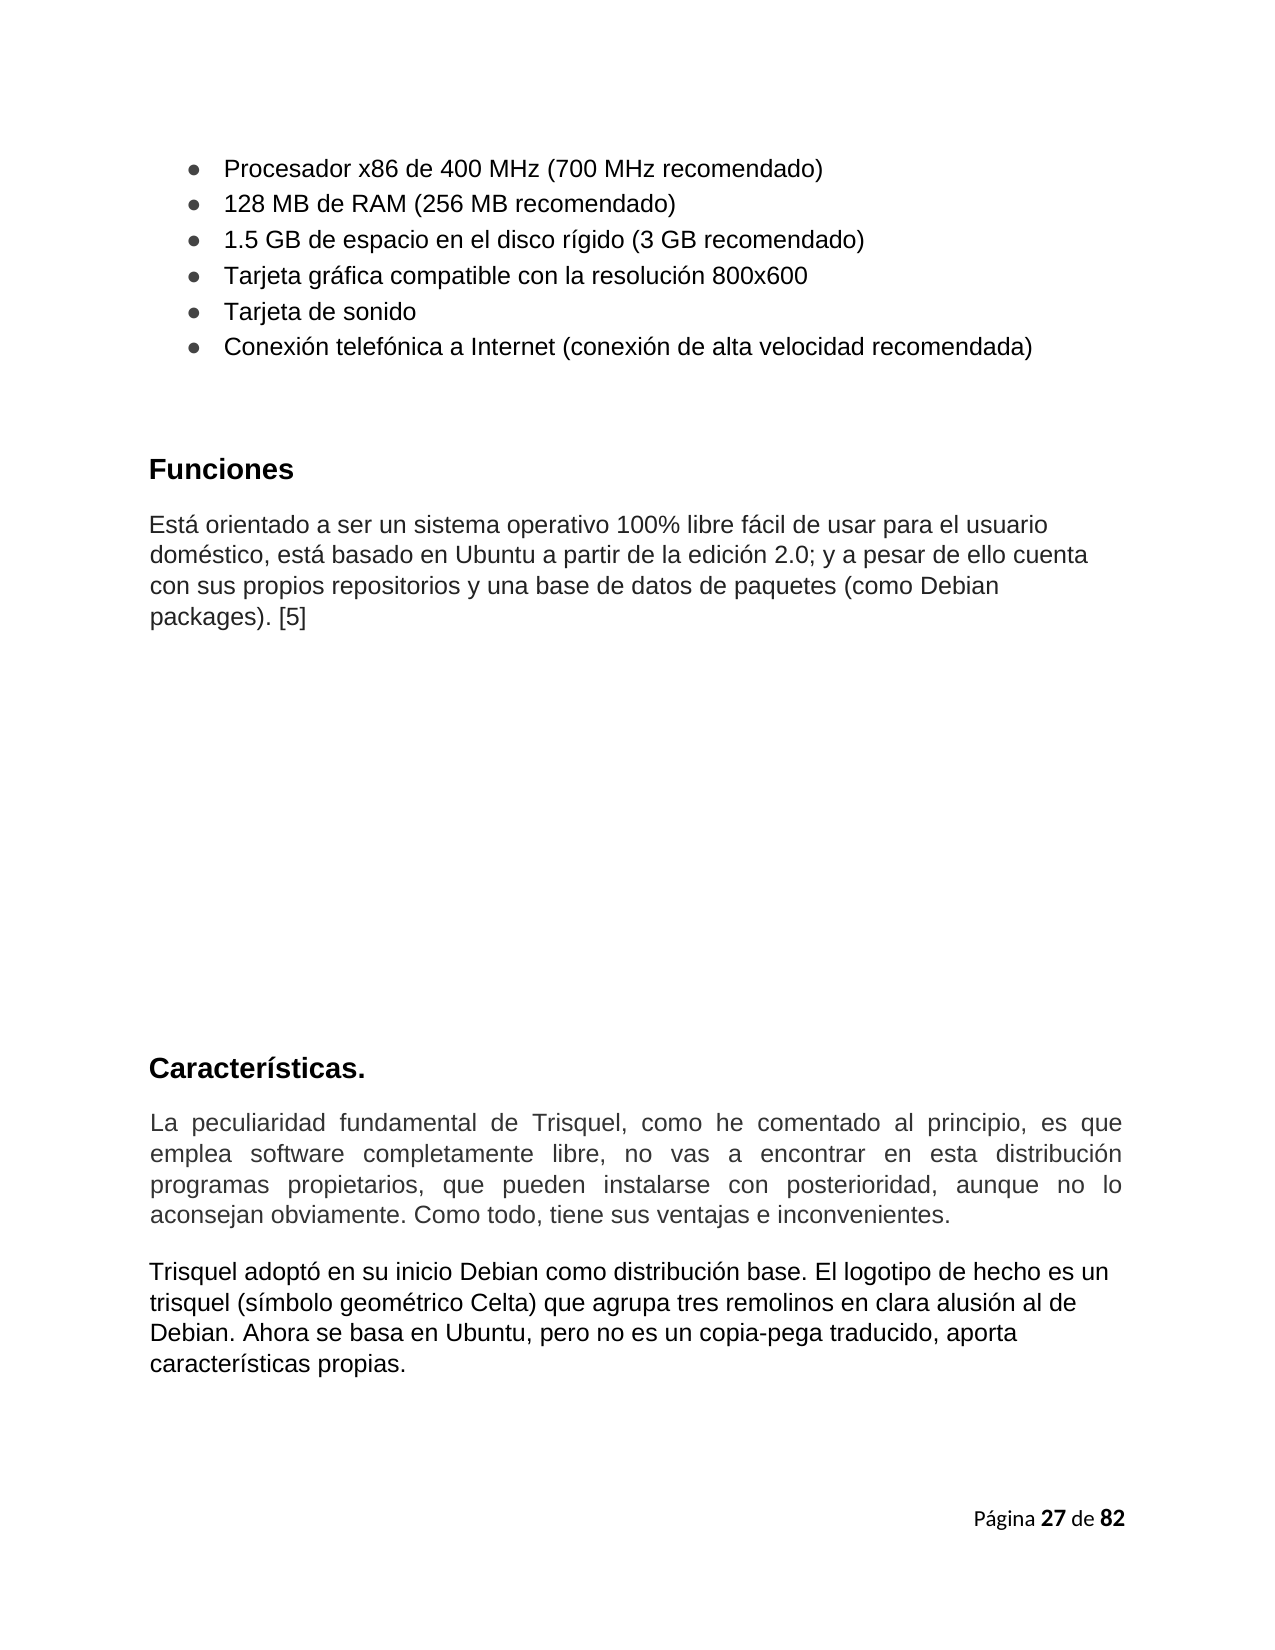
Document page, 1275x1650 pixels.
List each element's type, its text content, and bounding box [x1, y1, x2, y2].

text Características. [148, 1051, 1125, 1084]
list 1.5 GB de espacio en el disco rígido (3 GB recomendado) [186, 225, 1125, 254]
list Conexión telefónica a Internet (conexión de alta velocidad recomendada) [186, 332, 1125, 361]
text La peculiaridad fundamental de Trisquel, como he comentado al principio, es que emplea software completamente libre, no vas a encontrar en esta distribución programas propietarios, que pueden instalarse con posterioridad, aunque no lo aconsejan obviamente. Como todo, tiene sus ventajas e inconvenientes. [150, 1108, 1124, 1229]
list Tarjeta de sonido [186, 297, 1125, 325]
list Procesador x86 de 400 MHz (700 MHz recomendado) [186, 154, 1125, 182]
subtitle Funciones [148, 452, 1125, 486]
list 128 MB de RAM (256 MB recomendado) [186, 189, 1125, 218]
text Está orientado a ser un sistema operativo 100% libre fácil de usar para el usuario doméstico, está basado en Ubuntu a partir de la edición 2.0; y a pesar de ello cuenta con sus propios repositorios y una base de datos de paquetes (como Debian packages). [5] [148, 510, 1125, 631]
text Trisquel adoptó en su inicio Debian como distribución base. El logotipo de hecho es un trisquel (símbolo geométrico Celta) que agrupa tres remolinos en clara alusión al de Debian. Ahora se basa en Ubuntu, pero no es un copia-pega traducido, aporta características propias. [148, 1257, 1125, 1378]
list Tarjeta gráfica compatible con la resolución 800x600 [186, 261, 1125, 289]
